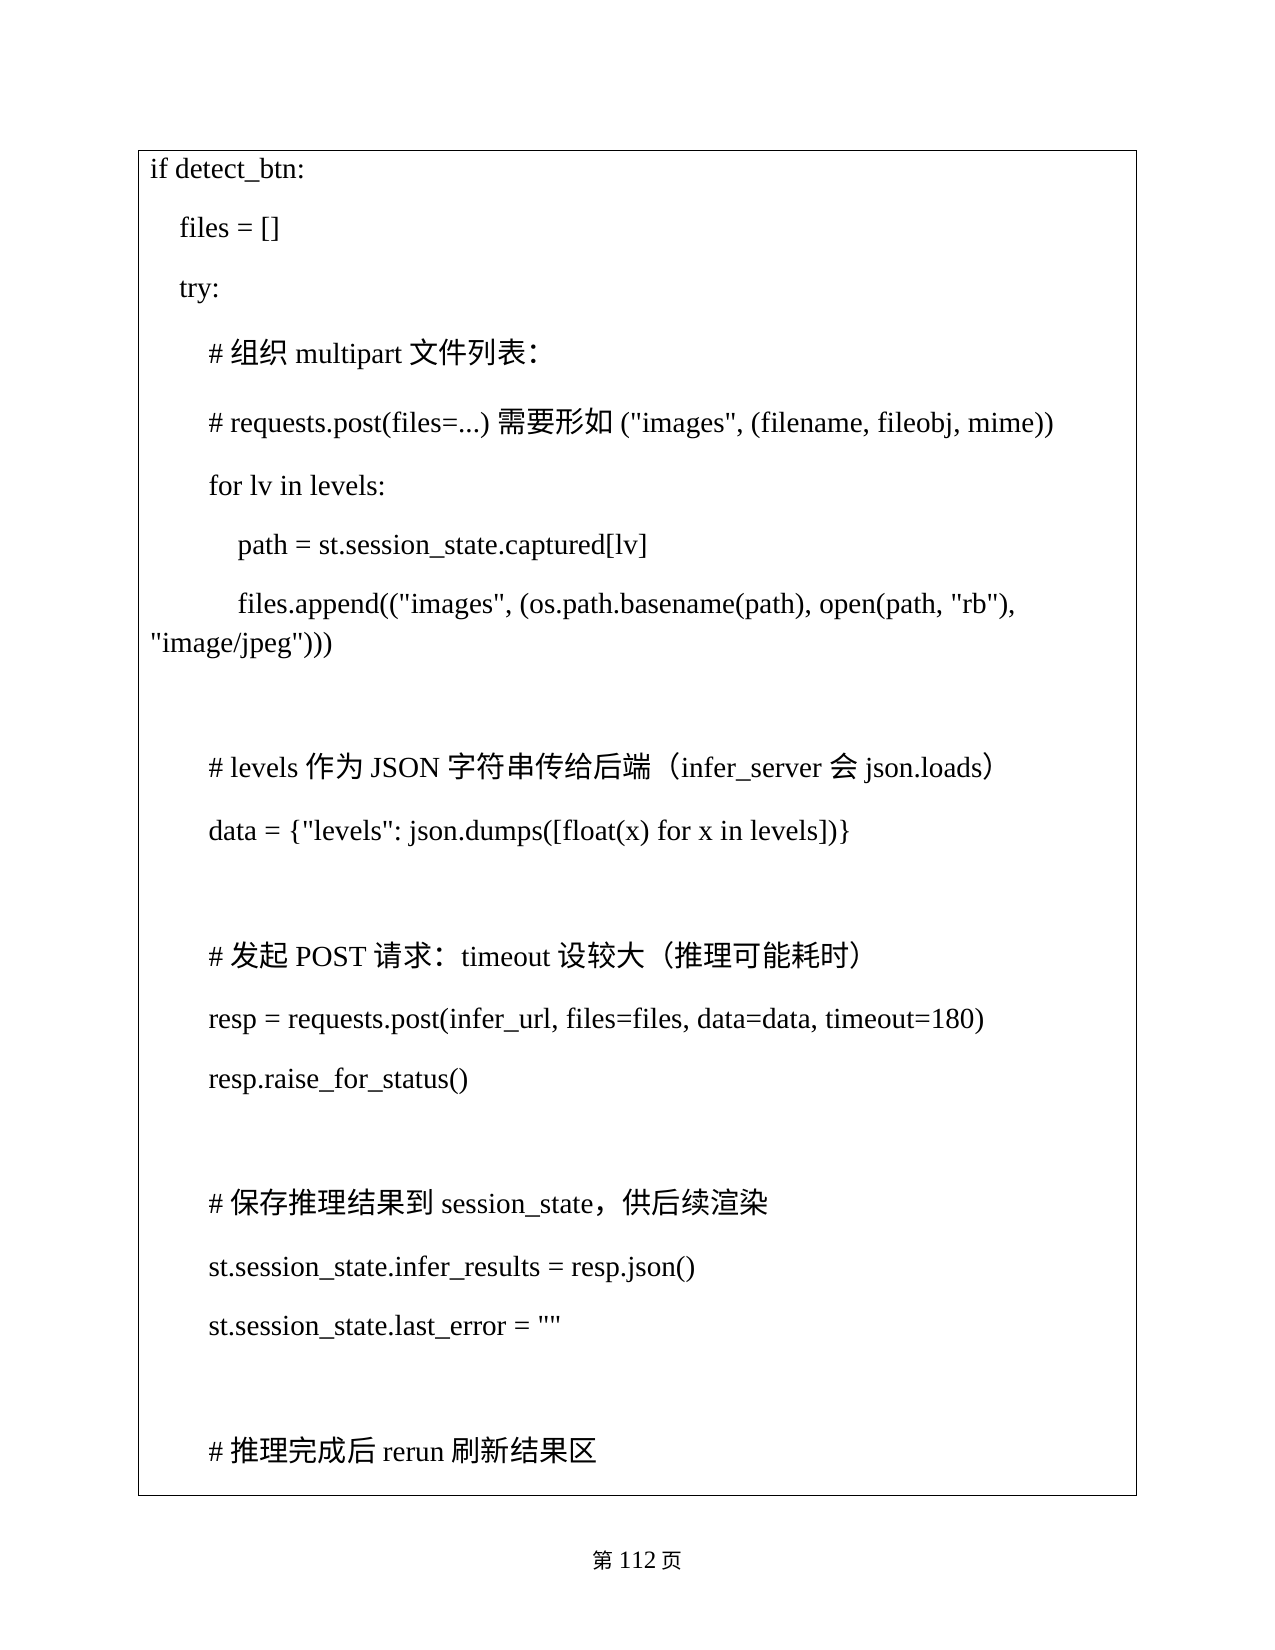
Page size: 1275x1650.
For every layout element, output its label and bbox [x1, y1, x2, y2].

table_header [139, 151, 1136, 1494]
